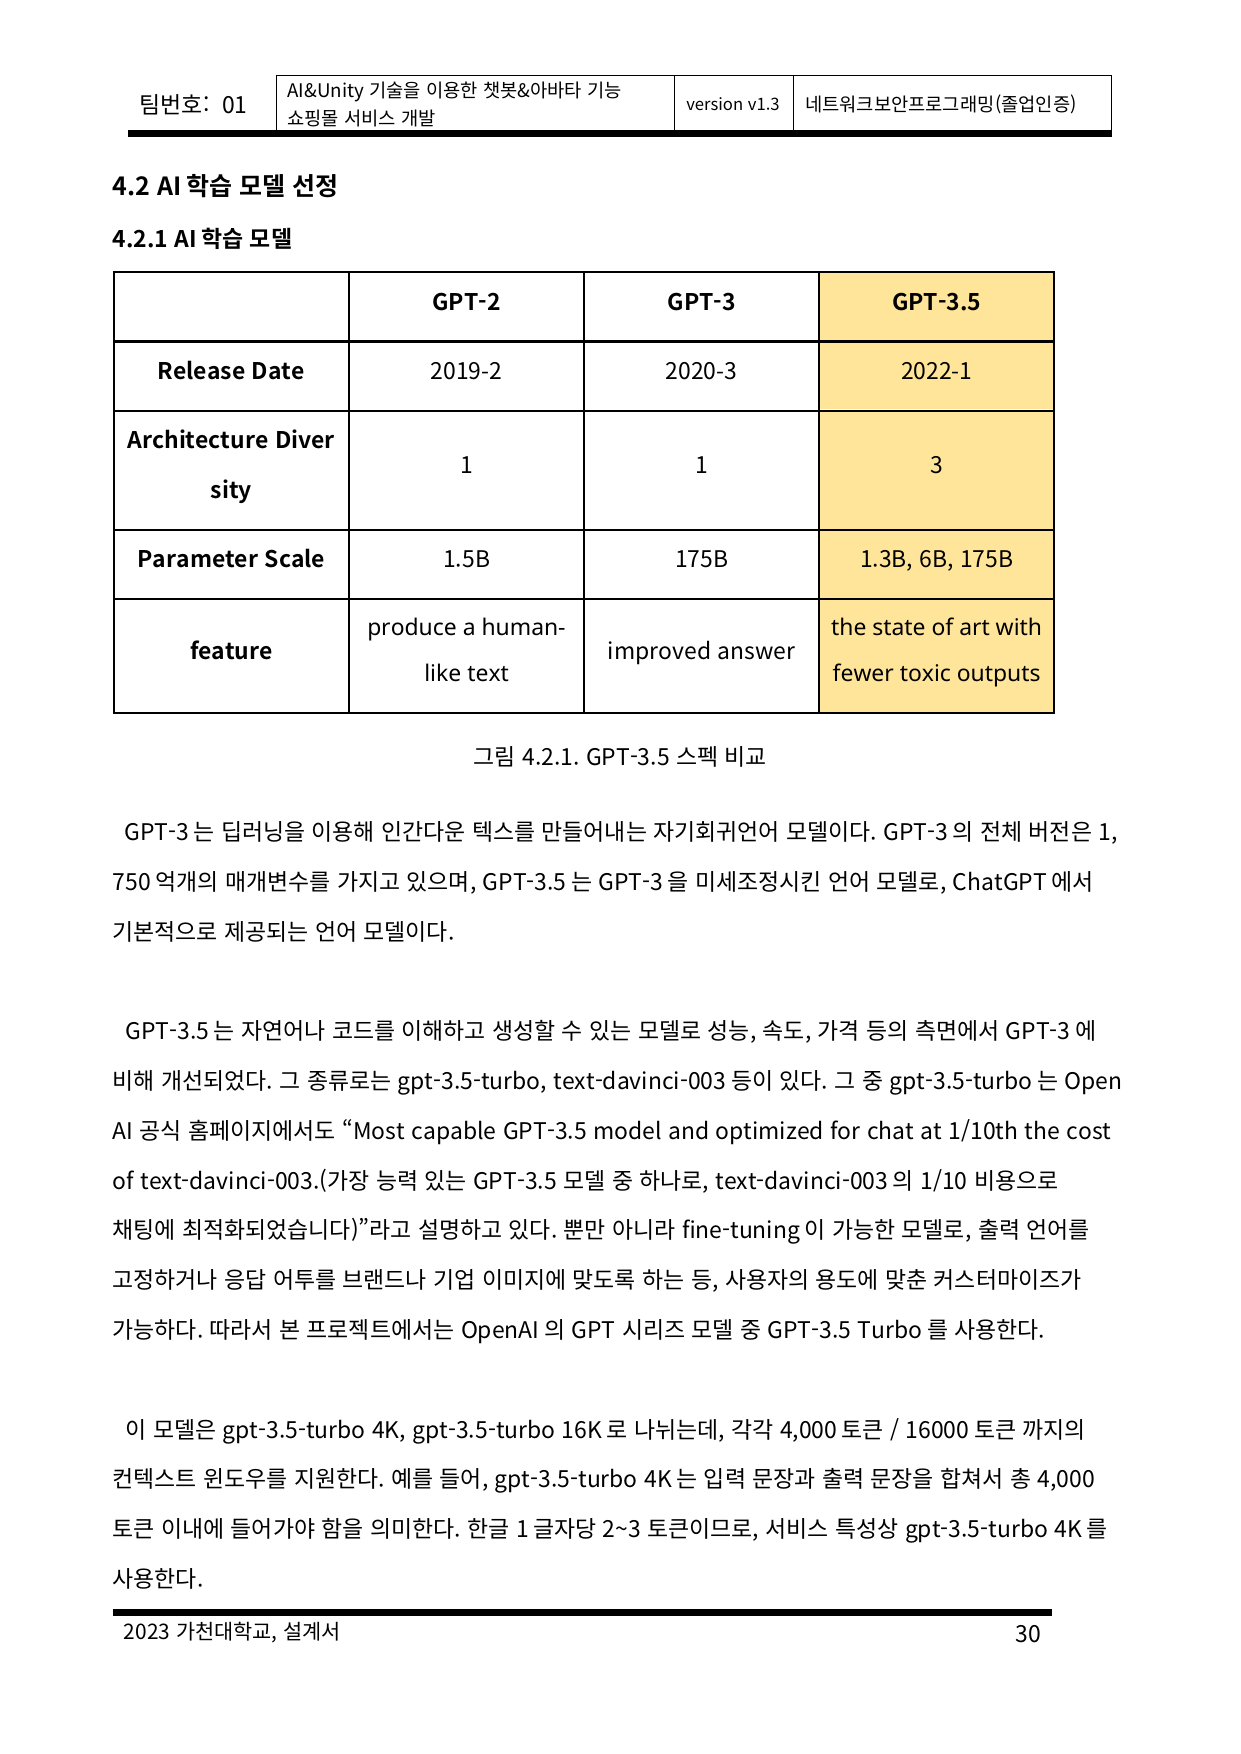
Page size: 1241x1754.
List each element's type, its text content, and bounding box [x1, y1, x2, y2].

table_cell 2019-2 [350, 343, 583, 409]
table_cell 2020-3 [585, 343, 818, 409]
text 그림 4.2.1. GPT-3.5 스펙 비교 [112, 739, 1128, 772]
text GPT-3는 딥러닝을 이용해 인간다운 텍스를 만들어내는 자기회귀언어 모델이다. GPT-3의 전체 버전은 1,750억개의 매개변수를 가지고 있으며, GPT-3.5는 GPT-3을 미세조정시킨 언어 모델로, ChatGPT에서 기본적으로 제공되는 언어 모델이다. GPT-3.5는 자연어나 코드를 이해하고 생성할 수 있는 모델로 성능, 속도, 가격 등의 측면에서 GPT-3에 비해 개선되었다. 그 종류로는 gpt-3.5-turbo, text-davinci-003등이 있다. 그 중 gpt-3.5-turbo는 OpenAI 공식 홈페이지에서도 “Most capable GPT-3.5 model and optimized for chat at 1/10th the cost of text-davinci-003.(가장 능력 있는 GPT-3.5 모델 중 하나로, text-davinci-003의 1/10 비용으로 채팅에 최적화되었습니다)”라고 설명하고 있다. 뿐만 아니라 fine-tuning이 가능한 모델로, 출력 언어를 고정하거나 응답 어투를 브랜드나 기업 이미지에 맞도록 하는 등, 사용자의 용도에 맞춘 커스터마이즈가 가능하다. 따라서 본 프로젝트에서는 OpenAI의 GPT 시리즈 모델 중 GPT-3.5 Turbo를 사용한다. 이 모델은 gpt-3.5-turbo 4K, gpt-3.5-turbo 16K로 나뉘는데, 각각 4,000토큰 / 16000토큰 까지의 컨텍스트 윈도우를 지원한다. 예를 들어, gpt-3.5-turbo 4K는 입력 문장과 출력 문장을 합쳐서 총 4,000토큰 이내에 들어가야 함을 의미한다. 한글 1글자당 2~3 토큰이므로, 서비스 특성상 gpt-3.5-turbo 4K를 사용한다. [112, 814, 1128, 1594]
table_cell 175B [585, 531, 818, 598]
table_header [115, 273, 348, 340]
table_cell 1.5B [350, 531, 583, 598]
table_cell 1 [350, 412, 583, 529]
table_cell produce a human-like text [350, 600, 583, 712]
table_cell 3 [820, 412, 1053, 529]
table_cell the state of art with fewer toxic outputs [820, 600, 1053, 712]
table_cell 2022-1 [820, 343, 1053, 409]
table_cell feature [115, 600, 348, 712]
table_cell Architecture Diversity [115, 412, 348, 529]
table_header GPT-2 [350, 273, 583, 340]
table_cell 1 [585, 412, 818, 529]
table_cell improved answer [585, 600, 818, 712]
text 4.2.1 AI학습 모델 [112, 221, 1128, 254]
text 4.2 AI학습 모델 선정 [112, 167, 1128, 203]
table_header GPT-3 [585, 273, 818, 340]
table_cell Release Date [115, 343, 348, 409]
table_cell 1.3B, 6B, 175B [820, 531, 1053, 598]
table_cell Parameter Scale [115, 531, 348, 598]
table_header GPT-3.5 [820, 273, 1053, 340]
